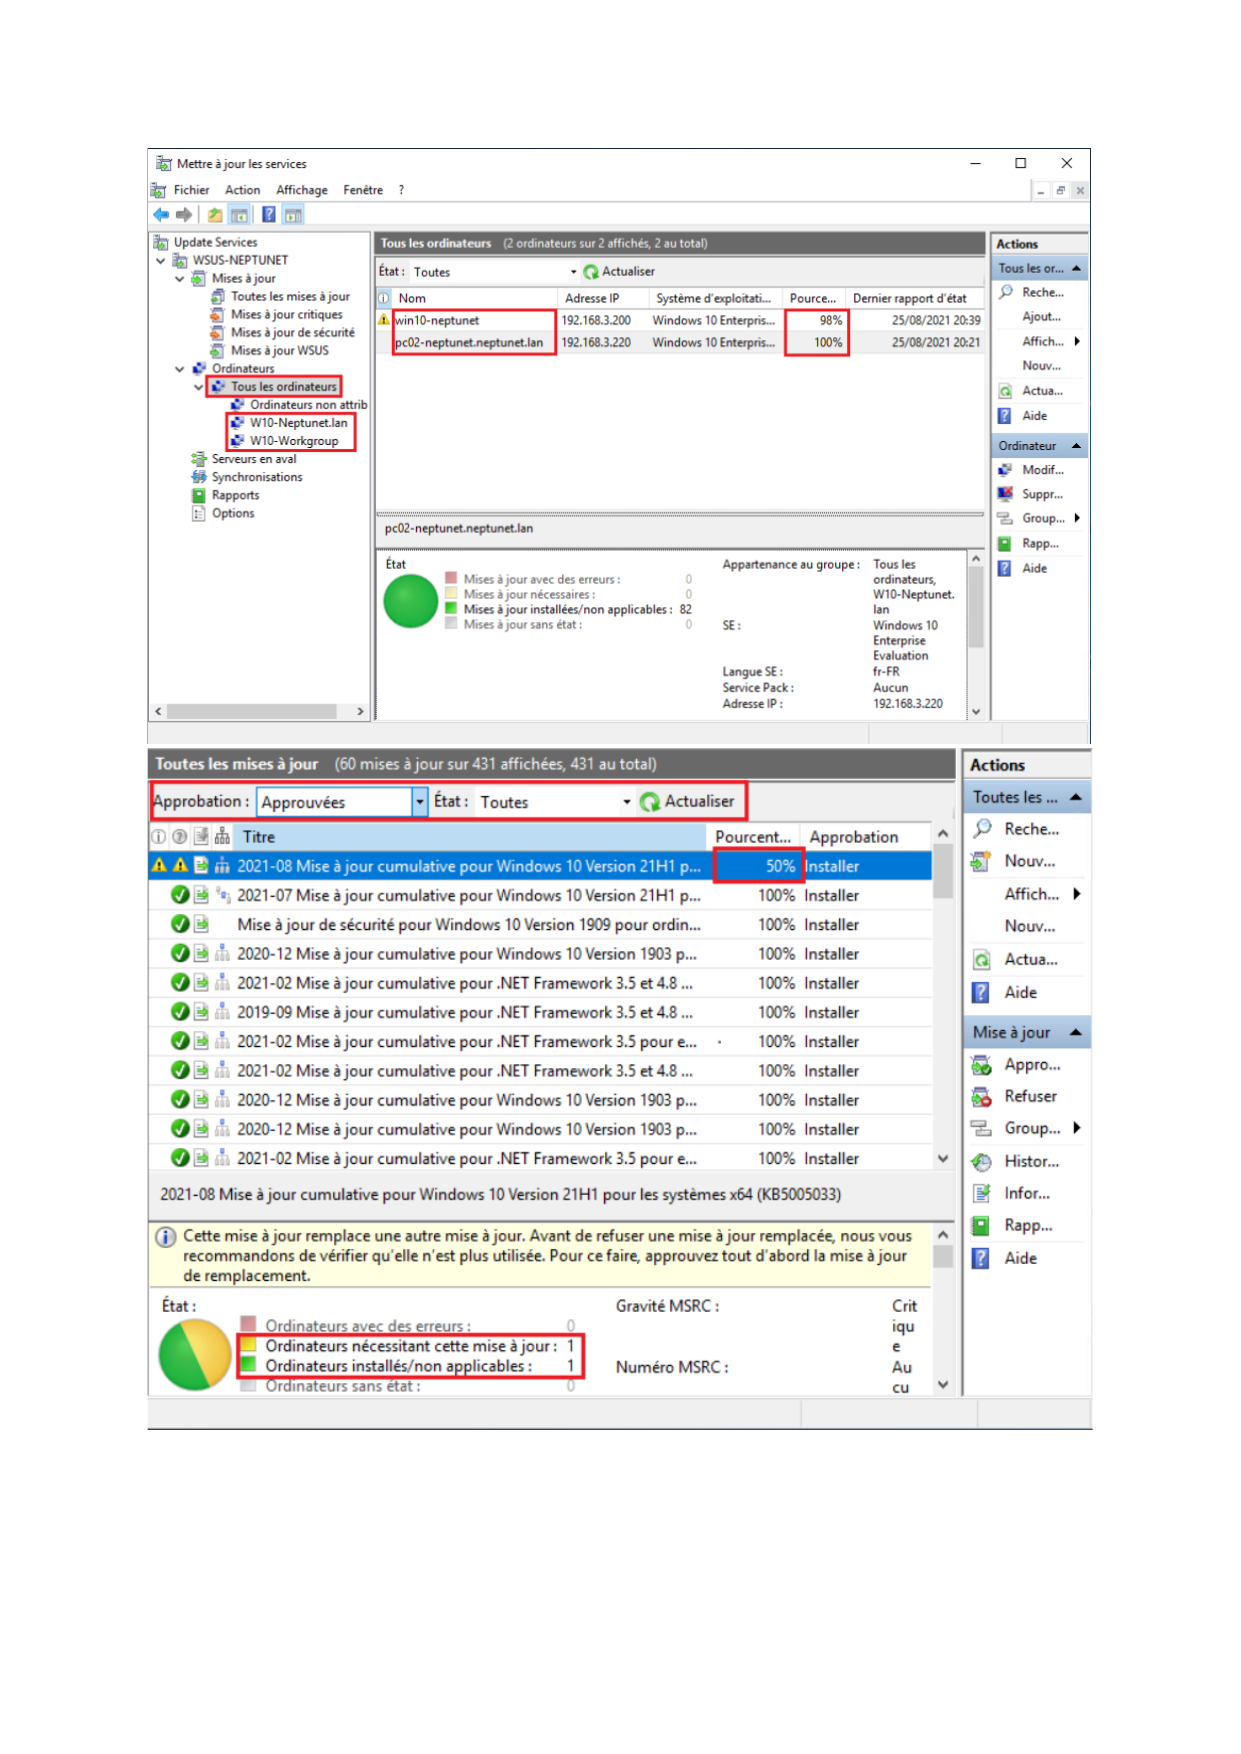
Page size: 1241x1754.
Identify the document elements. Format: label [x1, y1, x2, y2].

picture [147, 147, 1092, 744]
picture [147, 746, 1093, 1431]
